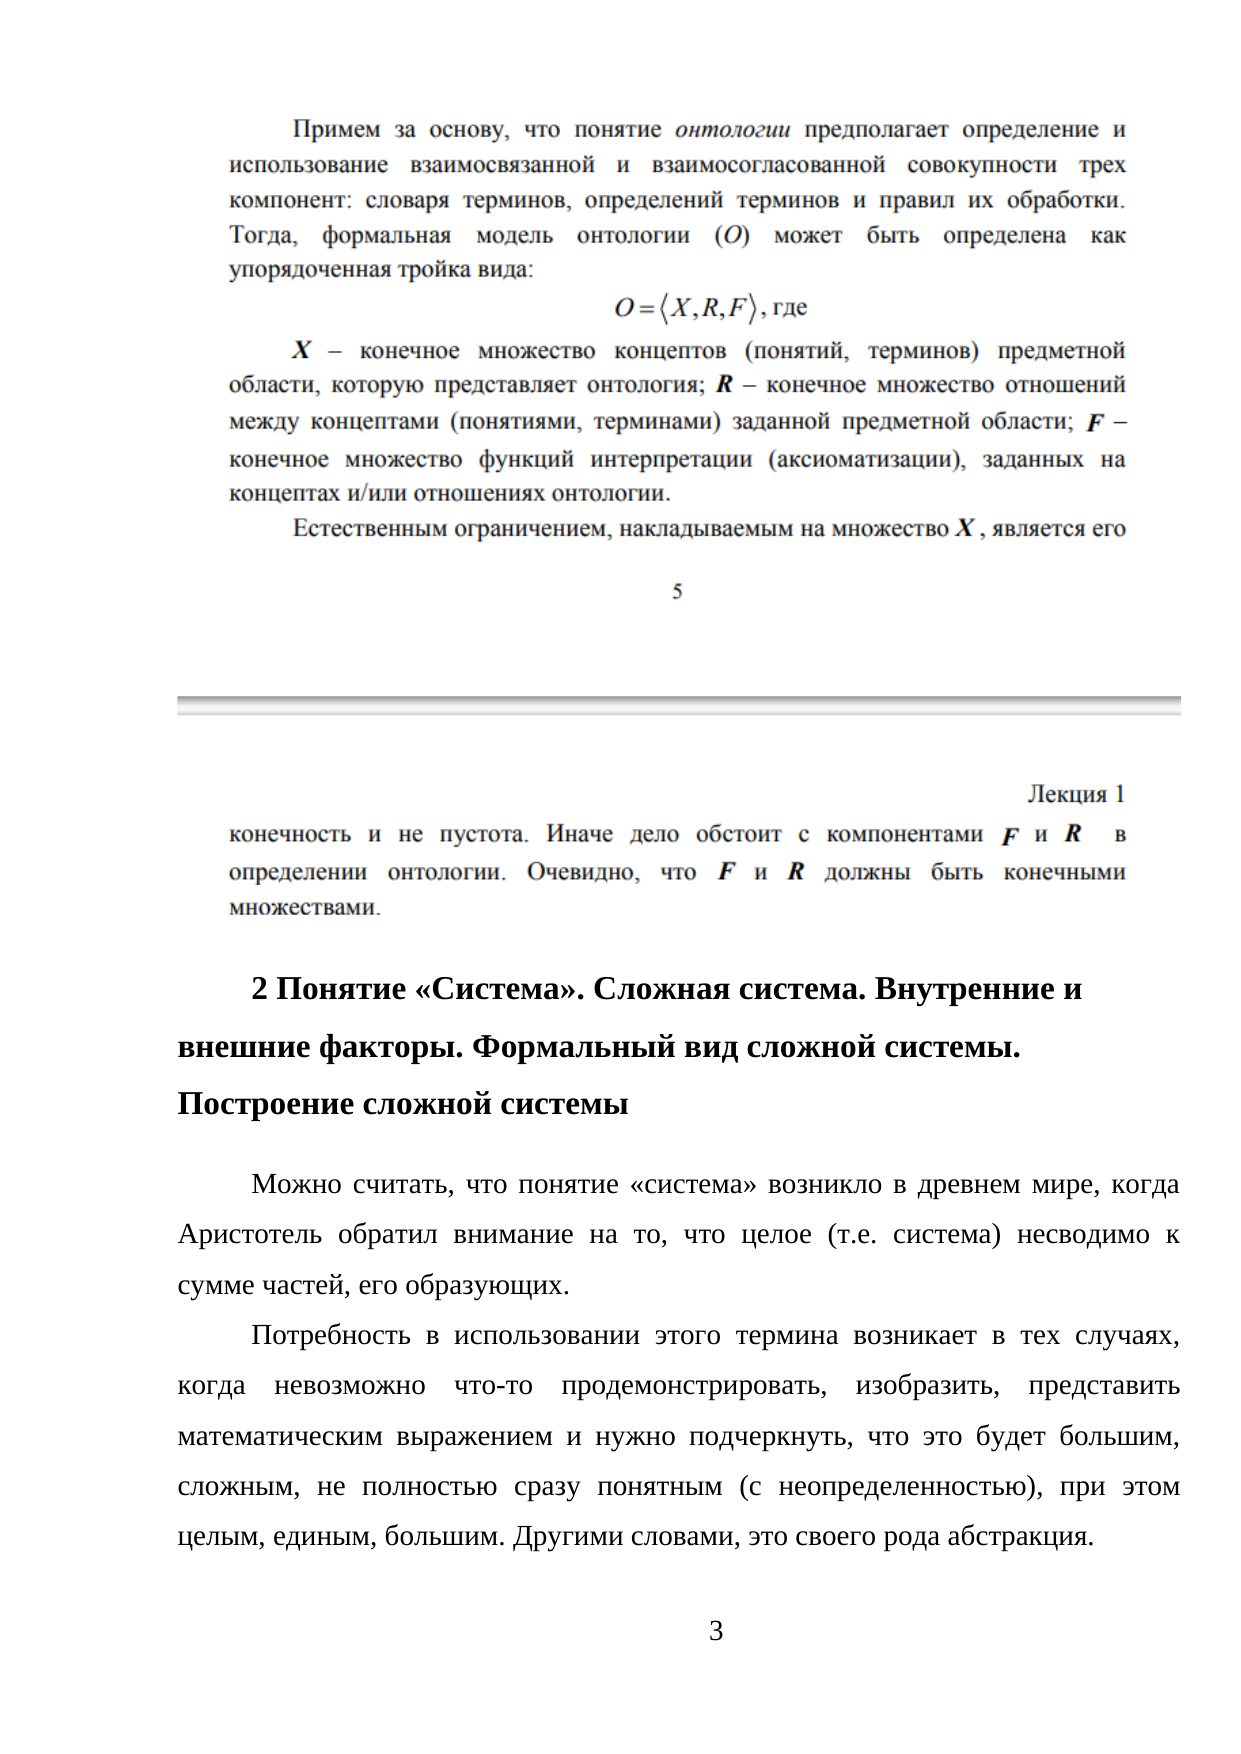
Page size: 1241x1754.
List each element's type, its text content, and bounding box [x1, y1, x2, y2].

picture [177, 118, 1182, 919]
subtitle 2 Понятие «Система». Сложная система. Внутренние и внешние факторы. Формальный вид сложной системы. Построение сложной системы [177, 969, 1181, 1122]
text Можно считать, что понятие «система» возникло в древнем мире, когда Аристотель обратил внимание на то, что целое (т.е. система) несводимо к сумме частей, его образующих. [177, 1166, 1181, 1300]
text Потребность в использовании этого термина возникает в тех случаях, когда невозможно что-то продемонстрировать, изобразить, представить математическим выражением и нужно подчеркнуть, что это будет большим, сложным, не полностью сразу понятным (с неопределенностью), при этом целым, единым, большим. Другими словами, это своего рода абстракция. [177, 1317, 1181, 1552]
